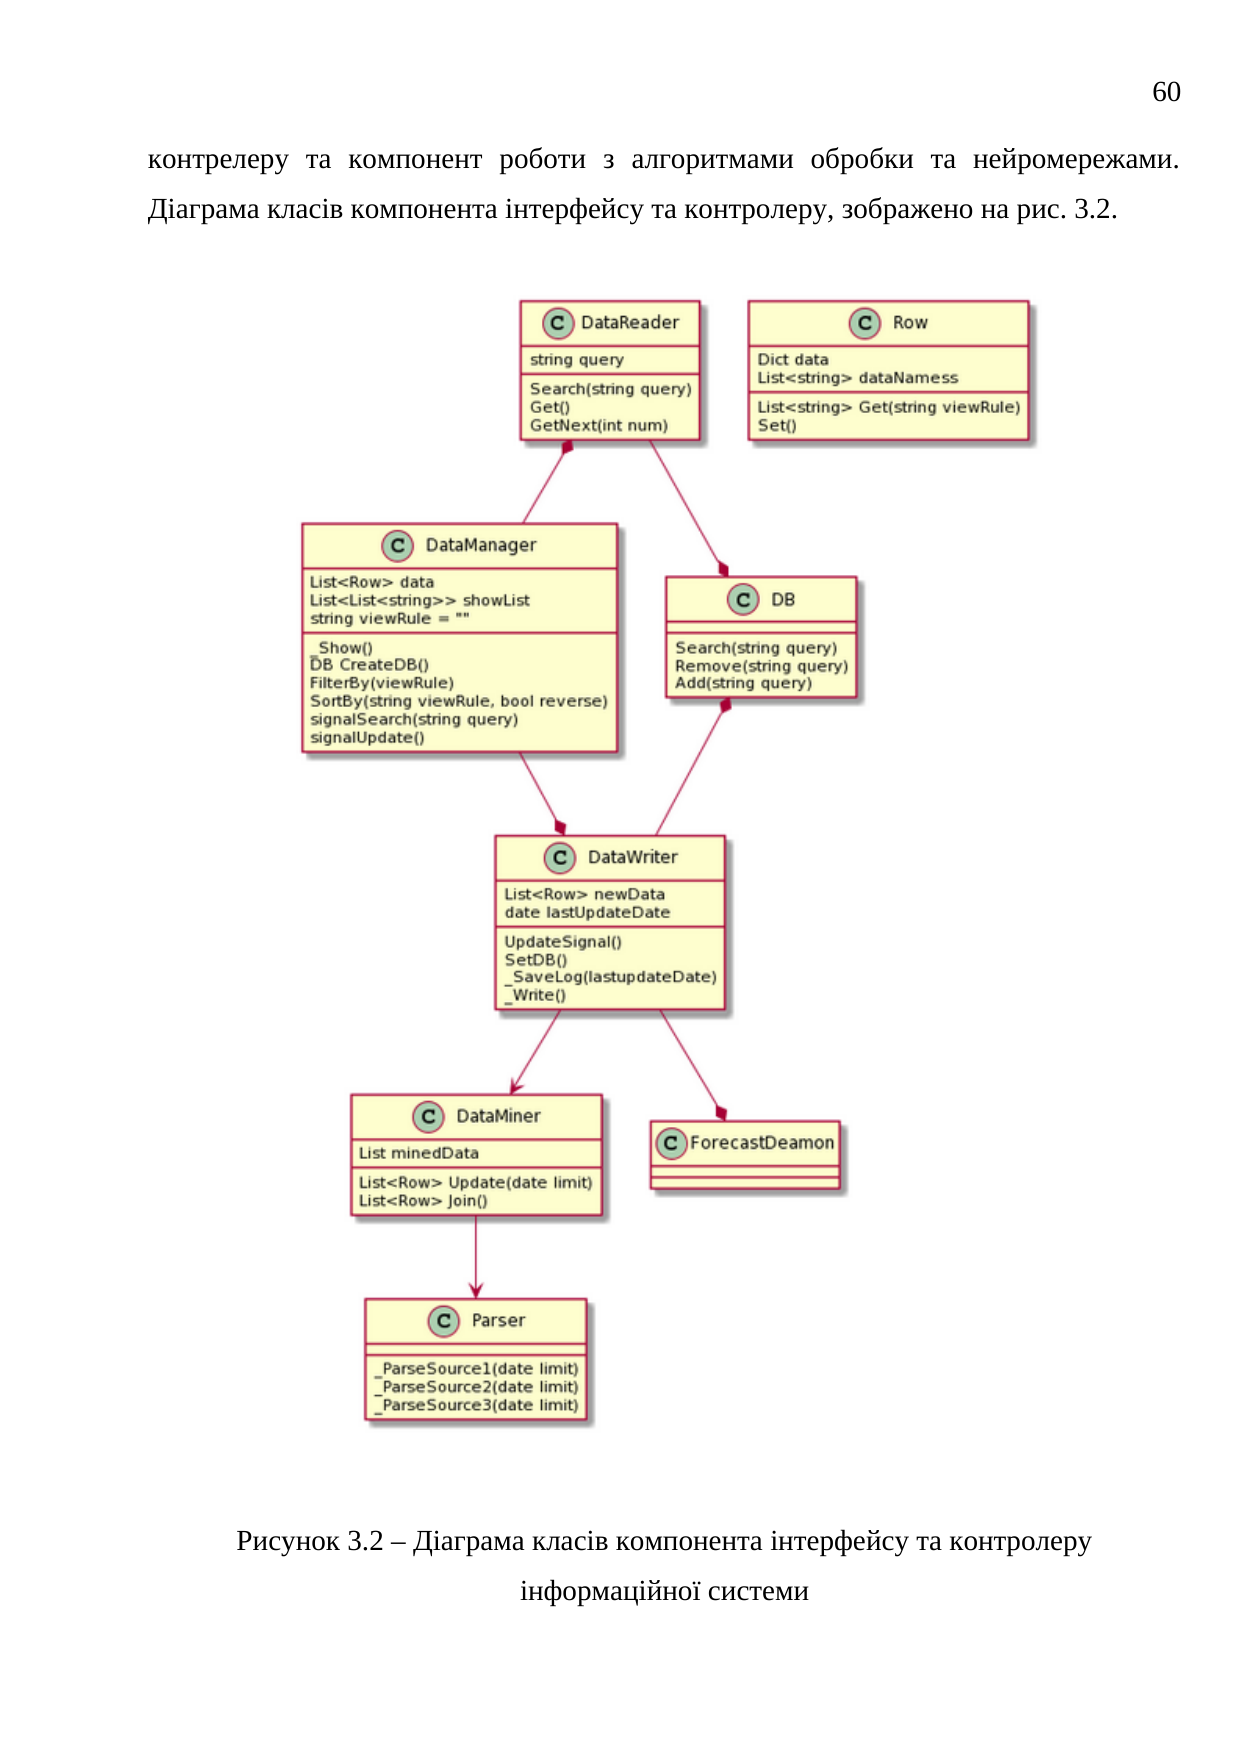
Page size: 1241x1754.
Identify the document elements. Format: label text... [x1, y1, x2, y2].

picture [286, 291, 1050, 1456]
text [148, 141, 1181, 225]
text Рисунок 3.2 – Діаграма класів компонента інтерфейсу та контролеру інформаційної системи [148, 1523, 1181, 1607]
